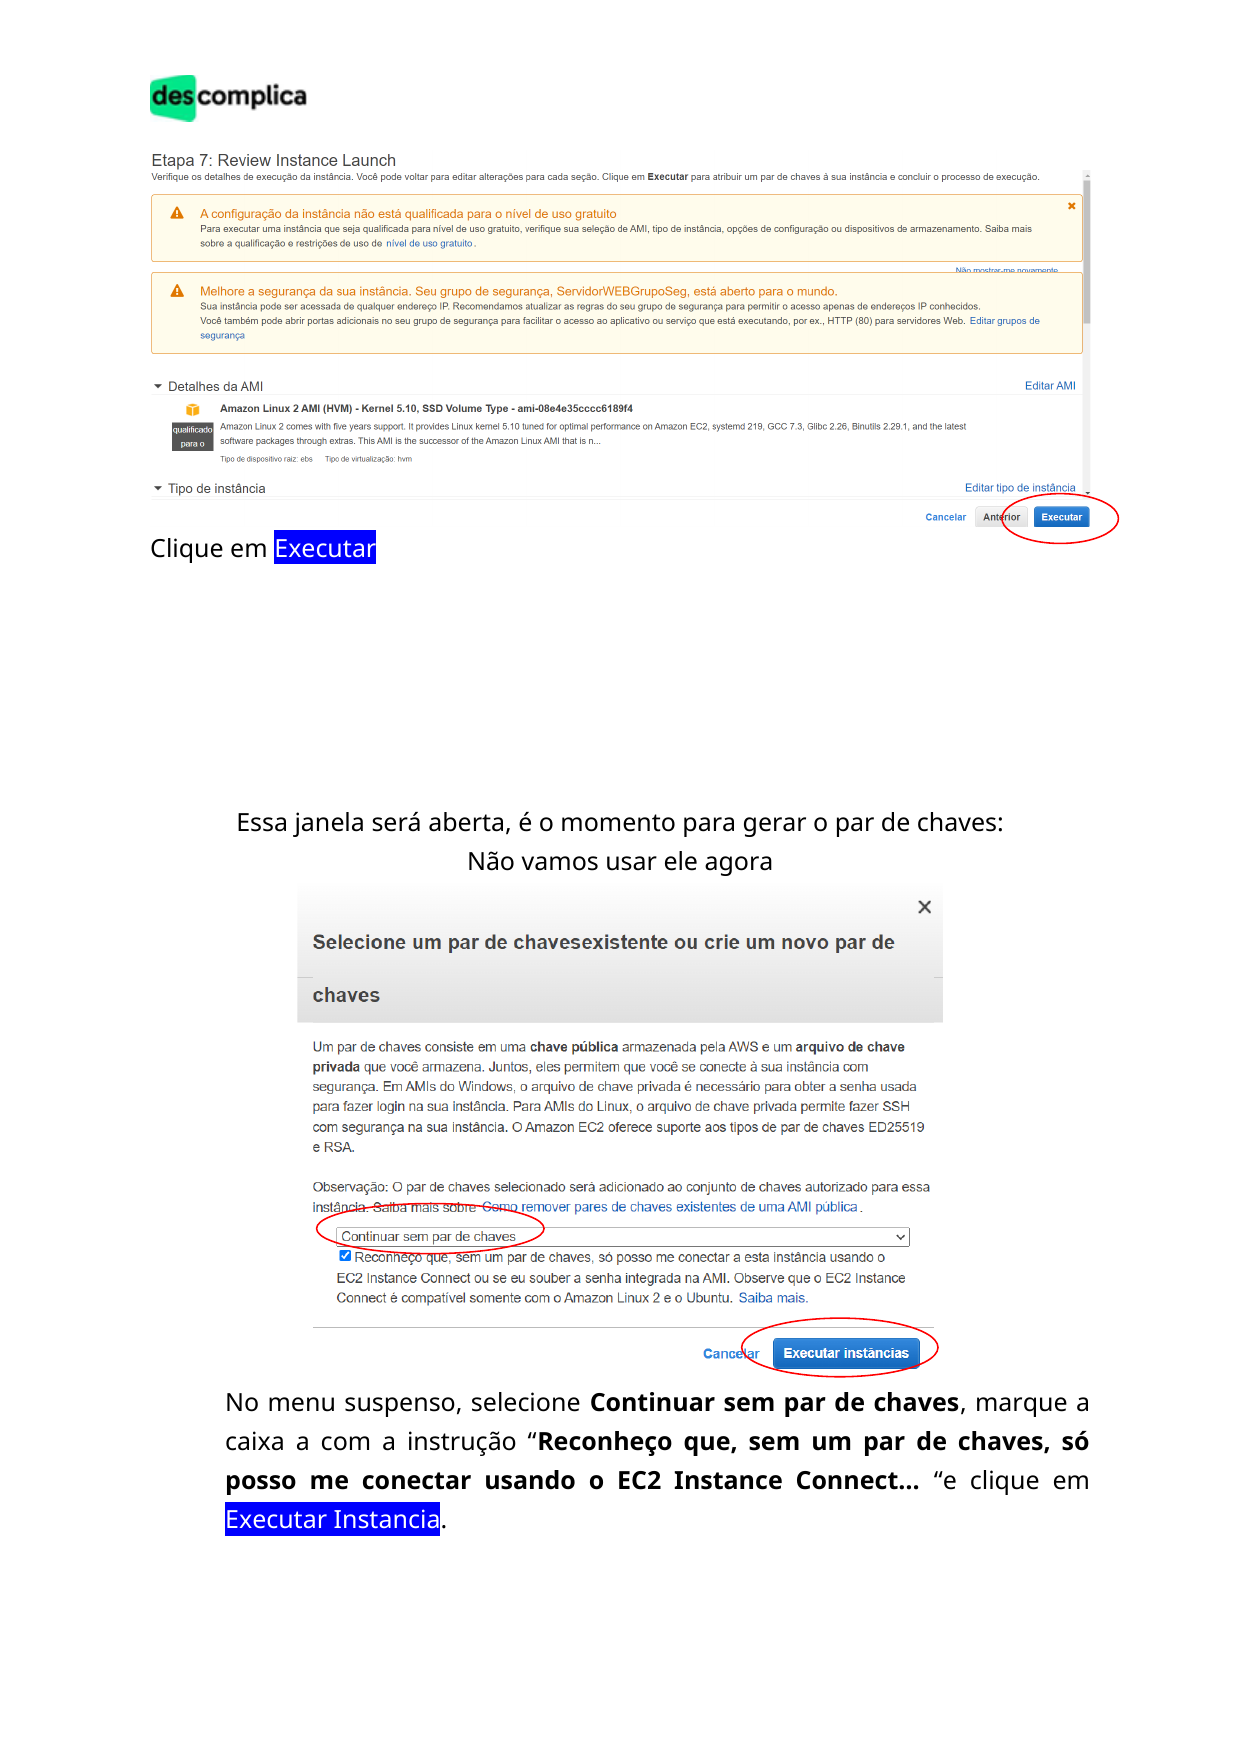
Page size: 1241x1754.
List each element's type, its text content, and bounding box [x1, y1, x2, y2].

text Clique em Executar [376, 530, 1090, 564]
picture [150, 75, 307, 122]
text No menu suspenso, selecione Continuar sem par de chaves, marque a caixa a com a instrução “Reconheço que, sem um par de chaves, só posso me conectar usando o EC2 Instance Connect… “e clique em Executar Instancia. [225, 1384, 1090, 1536]
picture [150, 150, 1091, 527]
text Não vamos usar ele agora [150, 843, 1090, 878]
text Clique em Executar [150, 530, 274, 564]
picture [1003, 495, 1091, 527]
text Essa janela será aberta, é o momento para gerar o par de chaves: [150, 804, 1090, 838]
picture [297, 882, 943, 1381]
